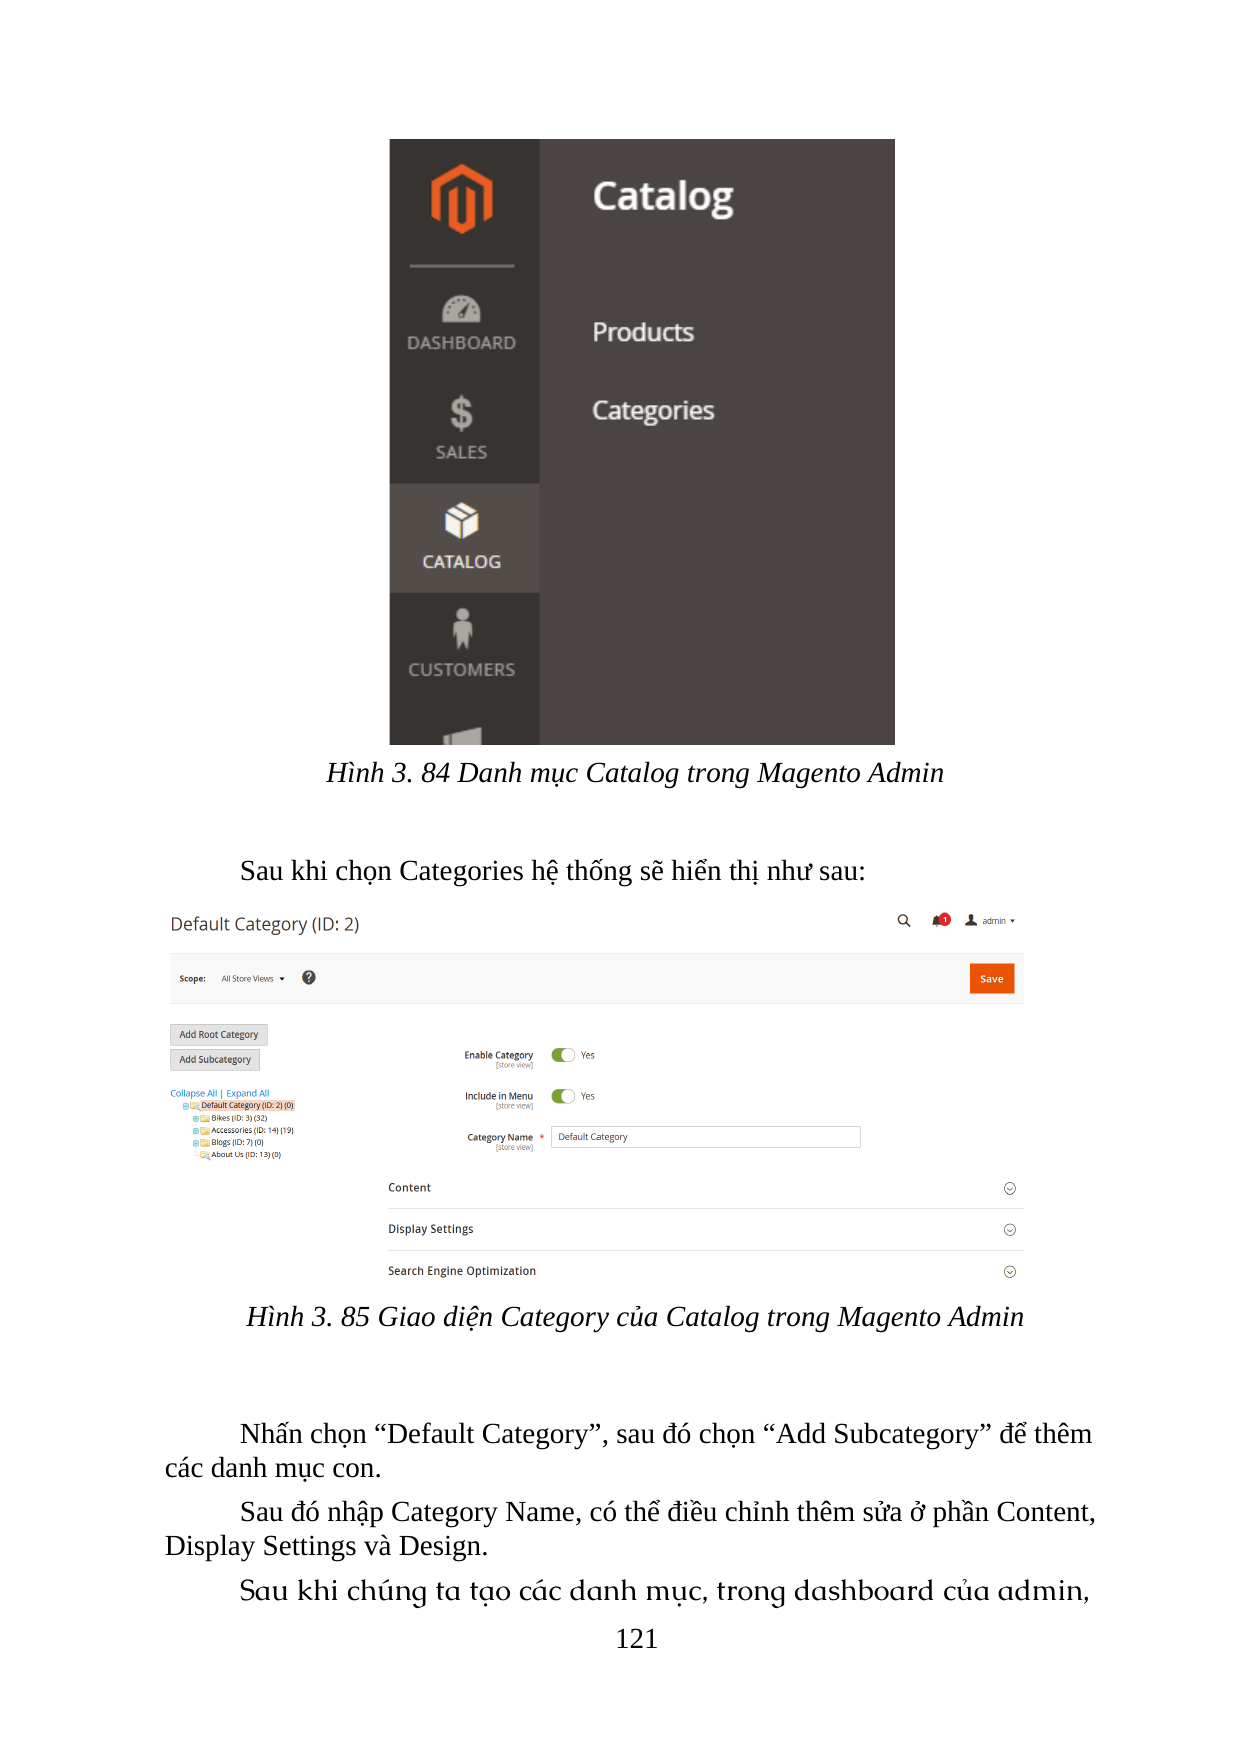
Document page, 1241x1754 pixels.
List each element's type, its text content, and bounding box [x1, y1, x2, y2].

picture [164, 897, 1031, 1290]
picture [389, 139, 895, 745]
text Hình 3. 85 Giao diện Category của Catalog trong Magento Admin [164, 1299, 1108, 1333]
text Sau khi chọn Categories hệ thống sẽ hiển thị như sau: [164, 853, 1108, 887]
text Hình 3. 84 Danh mục Catalog trong Magento Admin [164, 755, 1108, 788]
text Nhấn chọn “Default Category”, sau đó chọn “Add Subcategory” để thêm các danh mục con. [164, 1417, 1108, 1484]
text Sau đó nhập Category Name, có thể điều chỉnh thêm sửa ở phần Content, Display Settings và Design. [164, 1494, 1108, 1561]
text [164, 1572, 1108, 1609]
